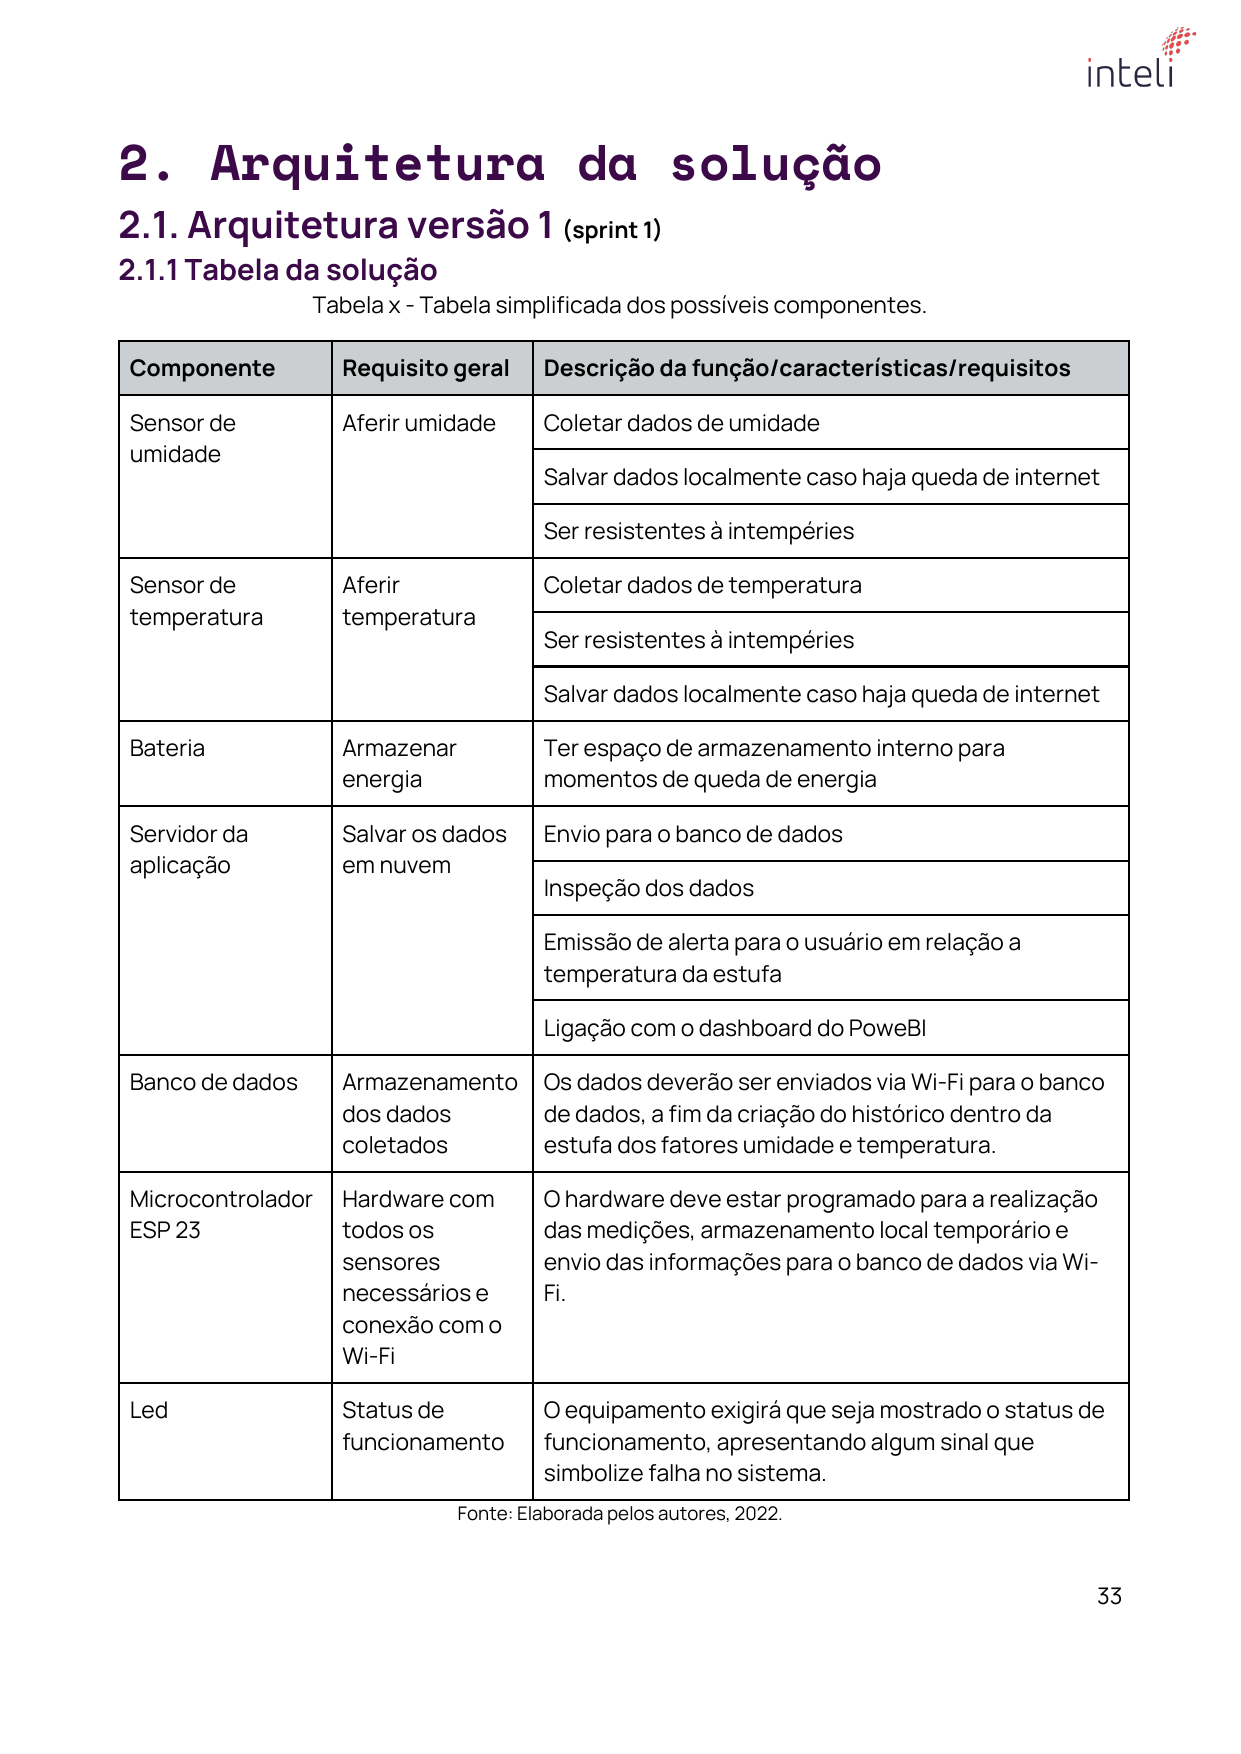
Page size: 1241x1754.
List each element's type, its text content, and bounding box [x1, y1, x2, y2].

table_cell Status de funcionamento [333, 1384, 532, 1499]
table_cell Ligação com o dashboard do PoweBI [534, 1001, 1128, 1054]
table_cell Ser resistentes à intempéries [534, 505, 1128, 557]
table_cell Aferir umidade [333, 396, 532, 557]
table_cell Envio para o banco de dados [534, 807, 1128, 859]
table_cell Banco de dados [120, 1056, 331, 1171]
table_cell O hardware deve estar programado para a realização das medições, armazenamento local temporário e envio das informações para o banco de dados via Wi-Fi. [534, 1173, 1128, 1382]
table_cell Inspeção dos dados [534, 862, 1128, 914]
table_cell Coletar dados de temperatura [534, 559, 1128, 611]
table_cell Led [120, 1384, 331, 1499]
table_cell Ter espaço de armazenamento interno para momentos de queda de energia [534, 722, 1128, 805]
table_cell Coletar dados de umidade [534, 396, 1128, 448]
table_cell Bateria [120, 722, 331, 805]
table_cell Os dados deverão ser enviados via Wi-Fi para o banco de dados, a fim da criação do histórico dentro da estufa dos fatores umidade e temperatura. [534, 1056, 1128, 1171]
table_header Descrição da função/características/requisitos [534, 342, 1128, 394]
text Fonte: Elaborada pelos autores, 2022. [118, 1501, 1122, 1526]
subtitle 2.1.1 Tabela da solução [118, 249, 1122, 289]
table_cell Salvar dados localmente caso haja queda de internet [534, 668, 1128, 719]
table_cell Salvar dados localmente caso haja queda de internet [534, 450, 1128, 502]
text Tabela x - Tabela simplificada dos possíveis componentes. [118, 289, 1122, 321]
table_header Componente [120, 342, 331, 394]
table_cell Servidor da aplicação [120, 807, 331, 1054]
table_cell Armazenar energia [333, 722, 532, 805]
table_cell Microcontrolador ESP 23 [120, 1173, 331, 1382]
table_cell Ser resistentes à intempéries [534, 613, 1128, 665]
table_cell Emissão de alerta para o usuário em relação a temperatura da estufa [534, 916, 1128, 999]
table_cell O equipamento exigirá que seja mostrado o status de funcionamento, apresentando algum sinal que simbolize falha no sistema. [534, 1384, 1128, 1499]
table_cell Sensor de temperatura [120, 559, 331, 719]
table_cell Hardware com todos os sensores necessários e conexão com o Wi-Fi [333, 1173, 532, 1382]
table_cell Salvar os dados em nuvem [333, 807, 532, 1054]
table_cell Armazenamento dos dados coletados [333, 1056, 532, 1171]
table_header Requisito geral [333, 342, 532, 394]
subtitle 2. Arquitetura da solução [118, 124, 1122, 198]
subtitle 2.1. Arquitetura versão 1 (sprint 1) [118, 198, 1122, 249]
table_cell Sensor de umidade [120, 396, 331, 557]
table_cell Aferir temperatura [333, 559, 532, 719]
picture [1088, 27, 1197, 87]
